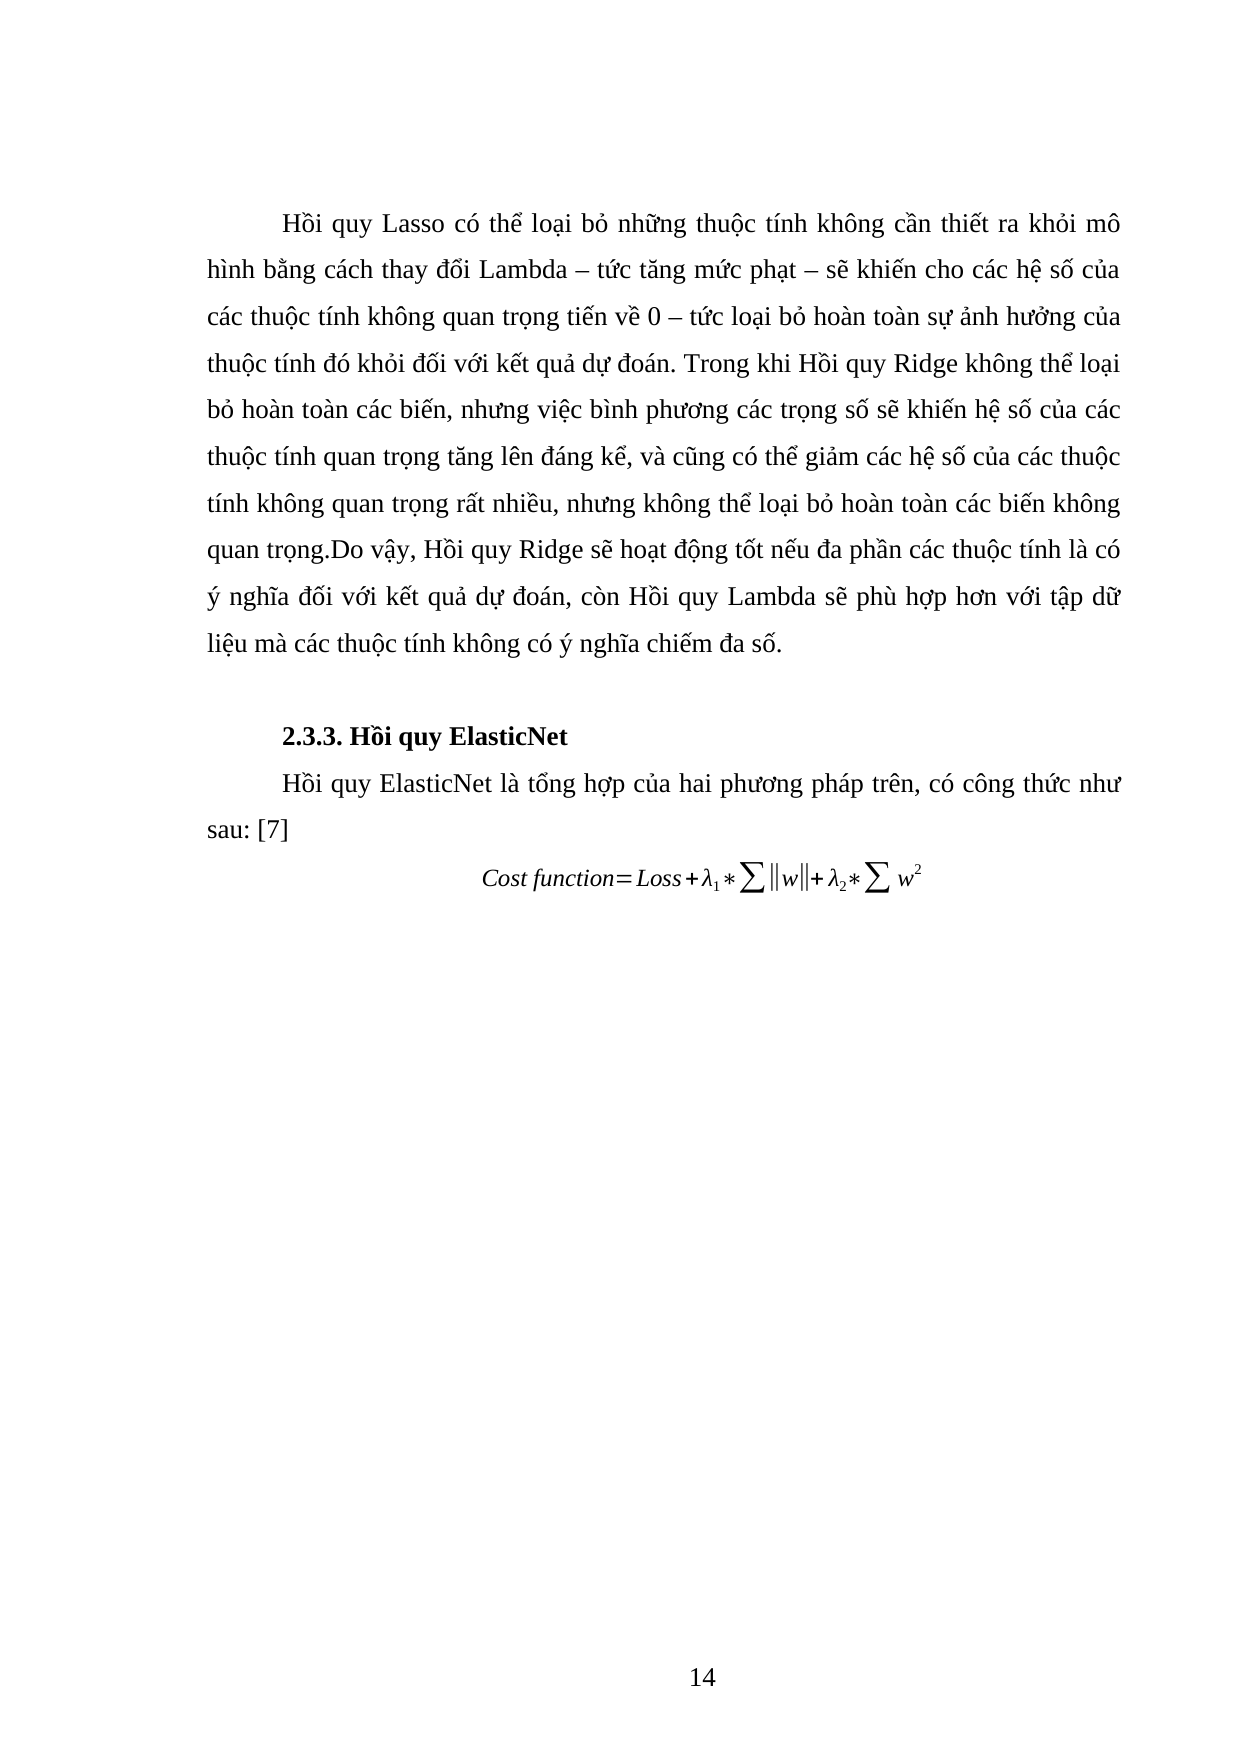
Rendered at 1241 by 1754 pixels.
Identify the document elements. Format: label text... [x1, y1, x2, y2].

subtitle 2.3.3. Hồi quy ElasticNet [207, 720, 1122, 751]
text Hồi quy ElasticNet là tổng hợp của hai phương pháp trên, có công thức như sau: [7] [207, 767, 1122, 844]
text Hồi quy Lasso có thể loại bỏ những thuộc tính không cần thiết ra khỏi mô hình bằng cách thay đổi Lambda – tức tăng mức phạt – sẽ khiến cho các hệ số của các thuộc tính không quan trọng tiến về 0 – tức loại bỏ hoàn toàn sự ảnh hưởng của thuộc tính đó khỏi đối với kết quả dự đoán. Trong khi Hồi quy Ridge không thể loại bỏ hoàn toàn các biến, nhưng việc bình phương các trọng số sẽ khiến hệ số của các thuộc tính quan trọng tăng lên đáng kể, và cũng có thể giảm các hệ số của các thuộc tính không quan trọng rất nhiều, nhưng không thể loại bỏ hoàn toàn các biến không quan trọng.Do vậy, Hồi quy Ridge sẽ hoạt động tốt nếu đa phần các thuộc tính là có ý nghĩa đối với kết quả dự đoán, còn Hồi quy Lambda sẽ phù hợp hơn với tập dữ liệu mà các thuộc tính không có ý nghĩa chiếm đa số. [207, 207, 1122, 658]
